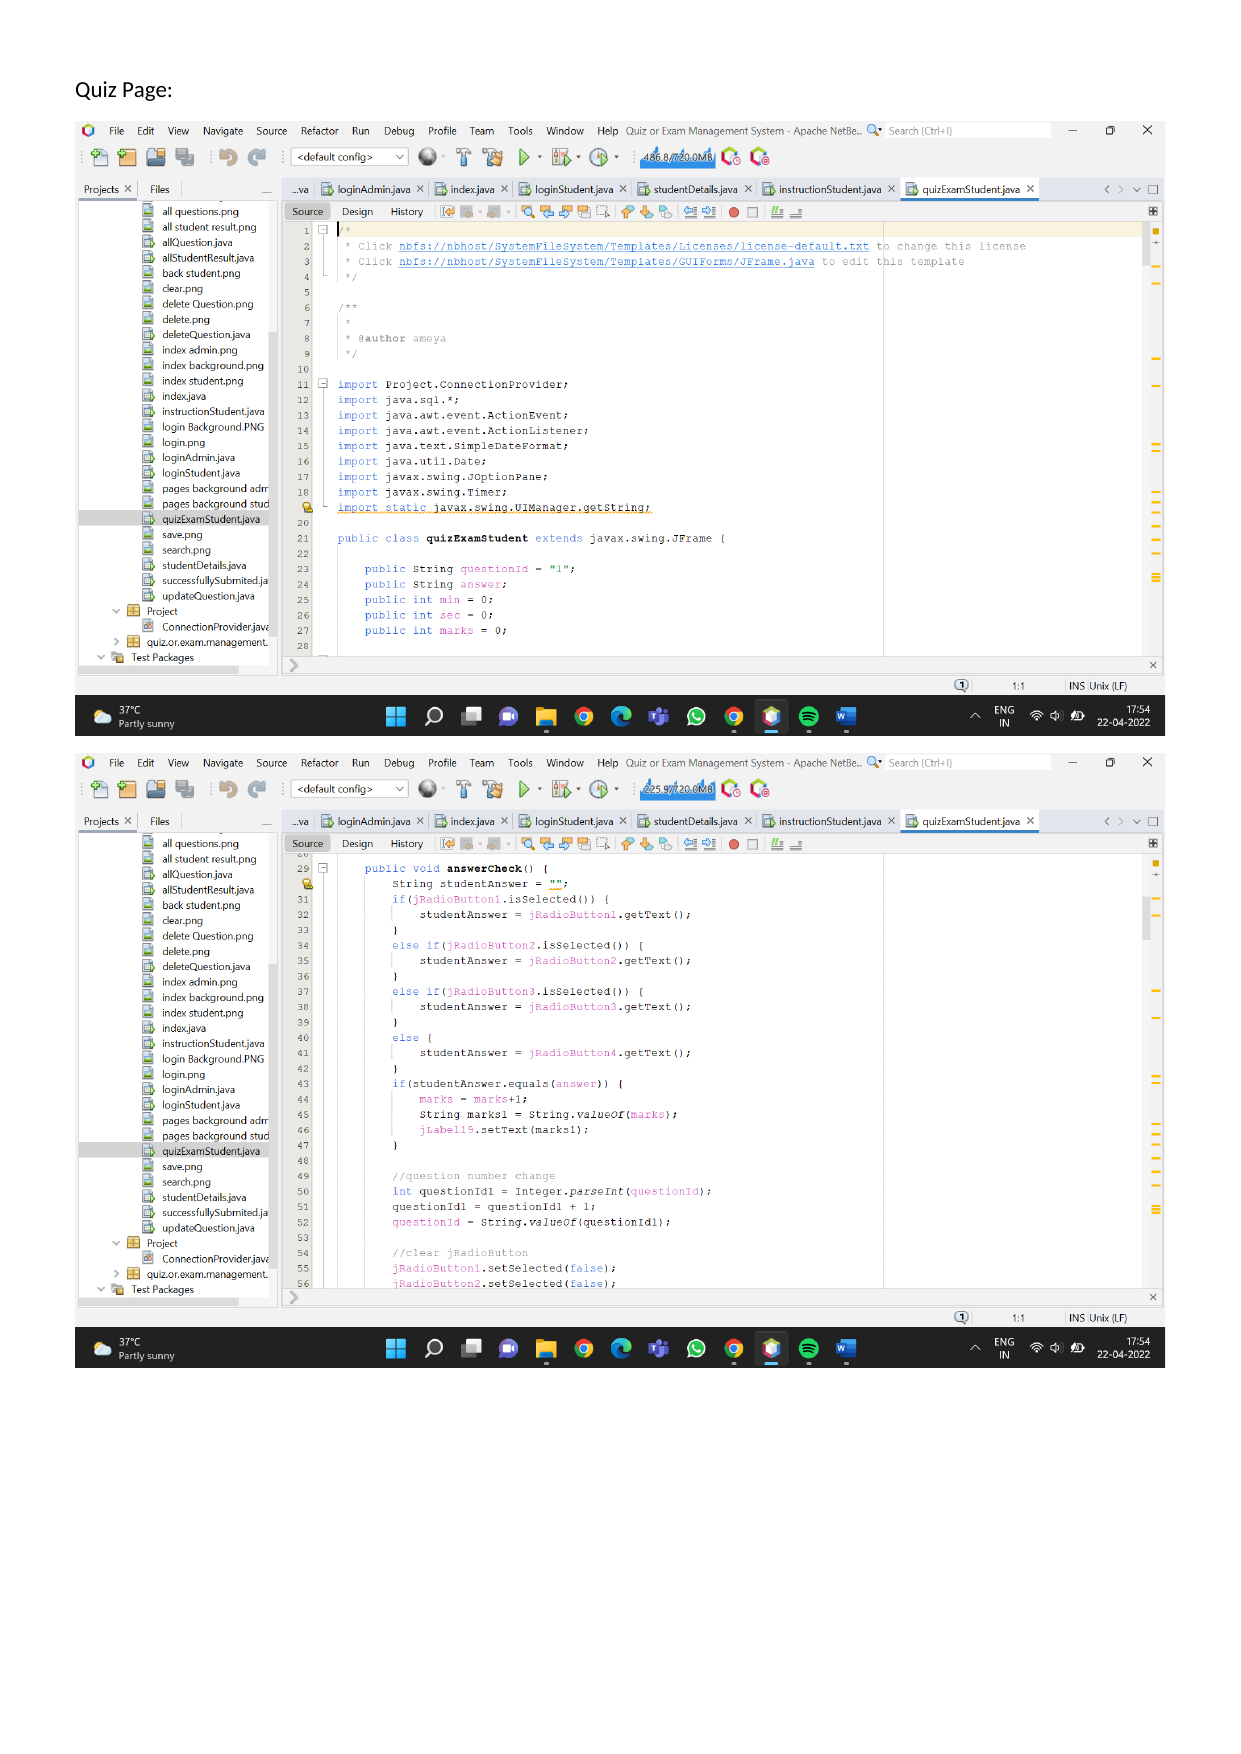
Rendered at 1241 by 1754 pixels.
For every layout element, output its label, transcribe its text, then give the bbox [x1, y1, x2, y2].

picture [75, 753, 1166, 1368]
picture [75, 121, 1166, 736]
text Quiz Page: [75, 75, 1165, 103]
